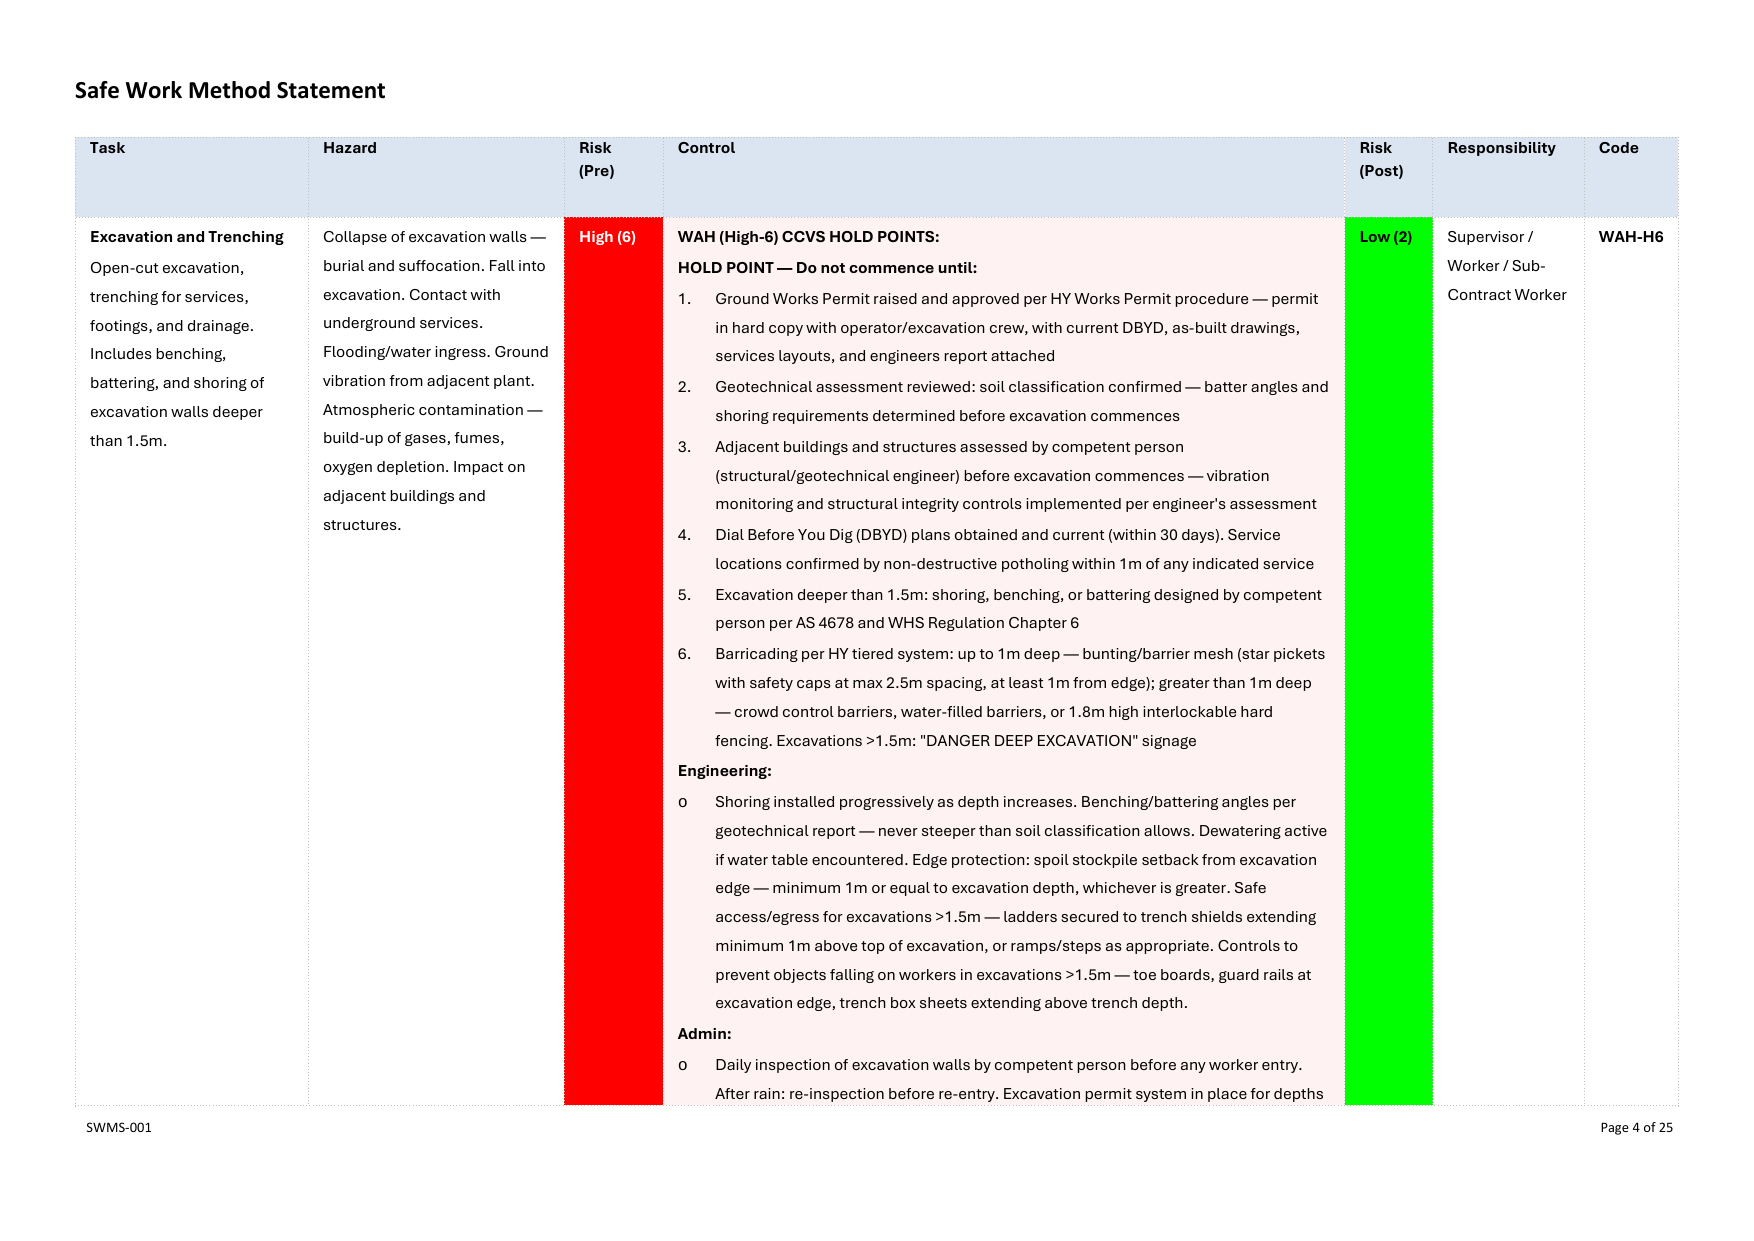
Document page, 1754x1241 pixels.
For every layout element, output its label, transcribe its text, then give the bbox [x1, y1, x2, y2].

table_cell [1433, 217, 1584, 1105]
table_header Risk (Post) [1345, 137, 1433, 217]
table_header Risk (Pre) [564, 137, 663, 217]
table_cell WAH-H6 [1584, 217, 1678, 1105]
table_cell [663, 217, 1344, 1105]
table_header Code [1584, 137, 1678, 217]
table_header Task [75, 137, 308, 217]
table_cell High (6) [564, 217, 663, 1105]
table_header Responsibility [1433, 137, 1584, 217]
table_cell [75, 217, 308, 1105]
table_header Control [663, 137, 1344, 217]
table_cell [308, 217, 564, 1105]
table_header Hazard [308, 137, 564, 217]
table_cell Low (2) [1345, 217, 1433, 1105]
